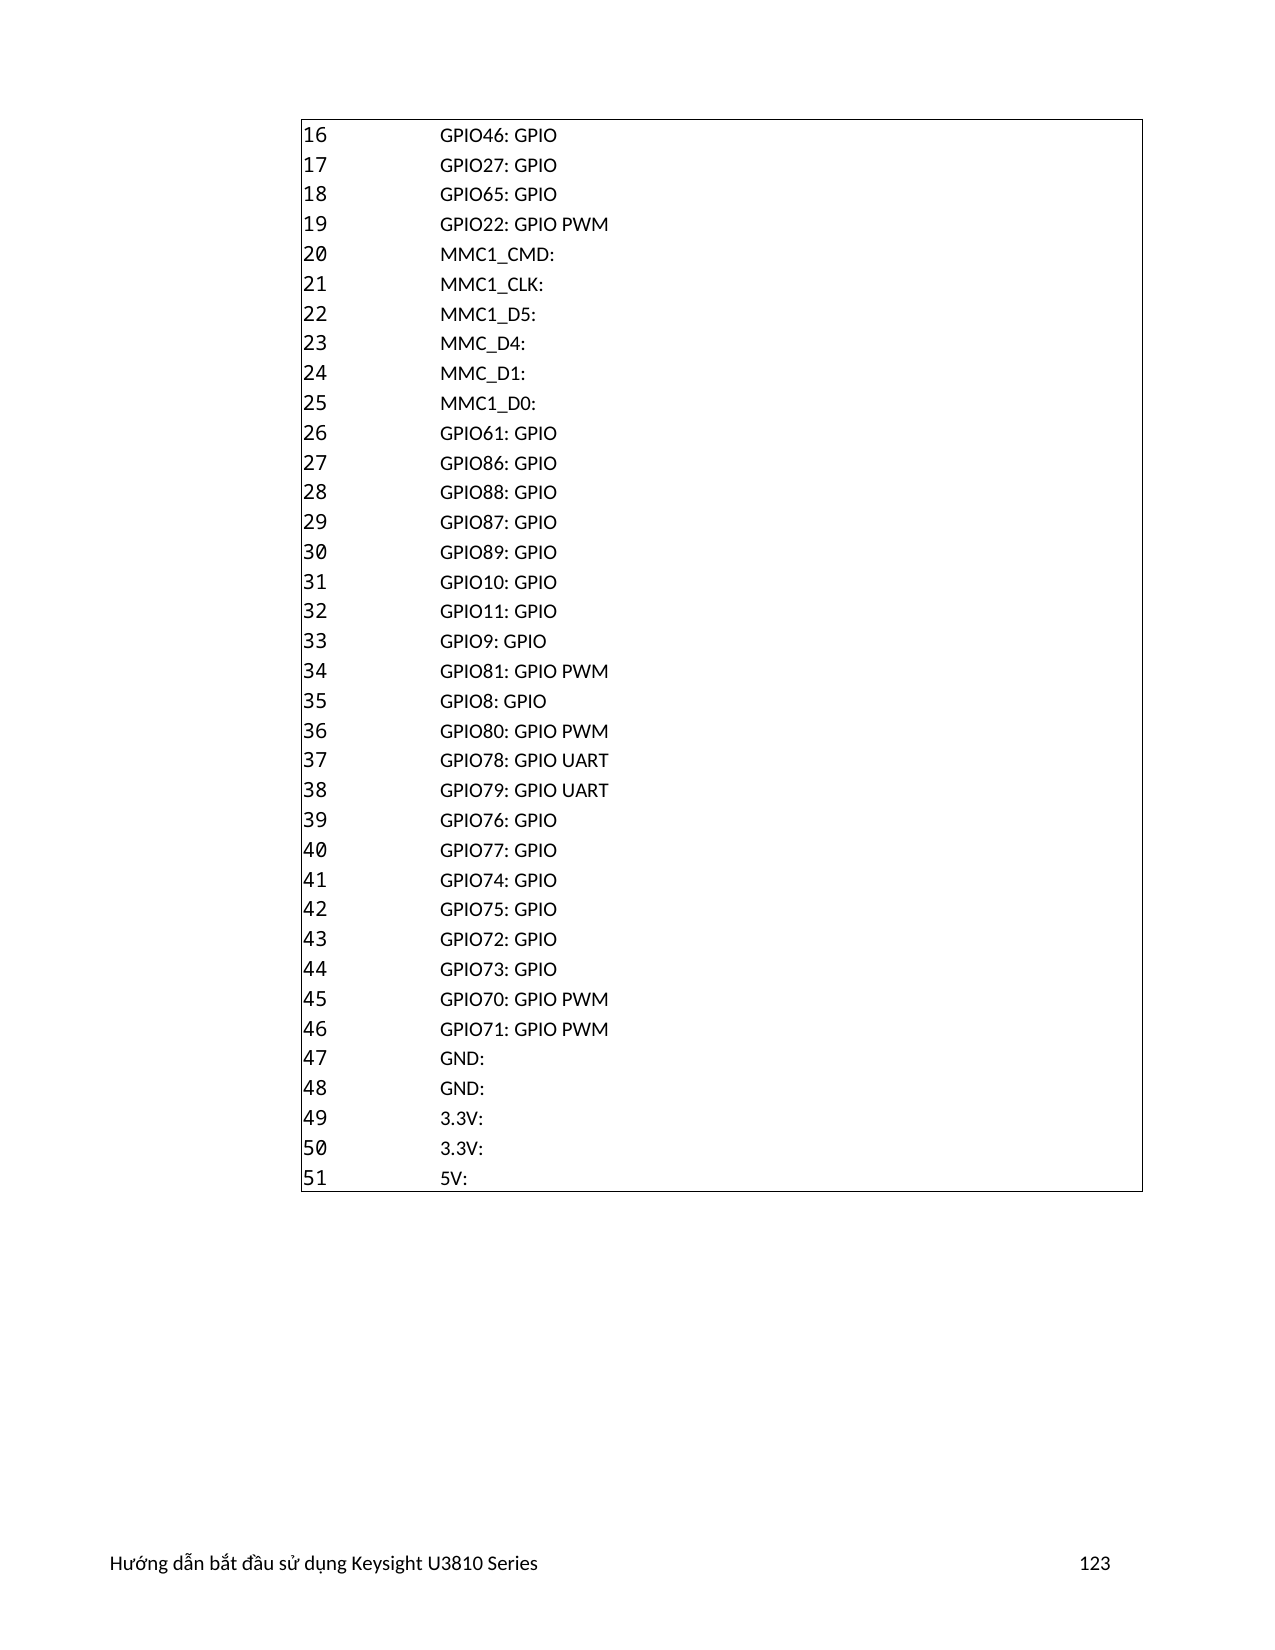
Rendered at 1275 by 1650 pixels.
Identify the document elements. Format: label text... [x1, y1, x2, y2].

list GPIO46: GPIO [302, 120, 1142, 148]
list GPIO73: GPIO [302, 953, 1142, 983]
list GPIO10: GPIO [302, 566, 1142, 595]
list GND: [302, 1072, 1142, 1102]
list MMC1_D5: [302, 298, 1142, 327]
list MMC_D1: [302, 357, 1142, 387]
list GPIO87: GPIO [302, 506, 1142, 536]
list 5V: [302, 1162, 1142, 1191]
list 3.3V: [302, 1102, 1142, 1132]
list GPIO11: GPIO [302, 596, 1142, 625]
list GPIO27: GPIO [302, 149, 1142, 178]
list GPIO88: GPIO [302, 476, 1142, 506]
list GPIO75: GPIO [302, 893, 1142, 923]
list MMC_D4: [302, 327, 1142, 357]
list GPIO86: GPIO [302, 447, 1142, 476]
list GPIO22: GPIO PWM [302, 208, 1142, 238]
list GPIO65: GPIO [302, 178, 1142, 208]
list GPIO81: GPIO PWM [302, 655, 1142, 685]
list MMC1_D0: [302, 387, 1142, 417]
list GPIO89: GPIO [302, 536, 1142, 566]
list GPIO70: GPIO PWM [302, 983, 1142, 1012]
list GPIO76: GPIO [302, 804, 1142, 834]
list MMC1_CMD: [302, 238, 1142, 268]
list MMC1_CLK: [302, 268, 1142, 297]
list GPIO9: GPIO [302, 625, 1142, 655]
list GPIO61: GPIO [302, 417, 1142, 446]
list 3.3V: [302, 1132, 1142, 1161]
list GND: [302, 1042, 1142, 1072]
list GPIO77: GPIO [302, 834, 1142, 863]
list GPIO79: GPIO UART [302, 774, 1142, 804]
list GPIO71: GPIO PWM [302, 1013, 1142, 1042]
list GPIO80: GPIO PWM [302, 715, 1142, 744]
list GPIO8: GPIO [302, 685, 1142, 714]
list GPIO74: GPIO [302, 864, 1142, 893]
list GPIO78: GPIO UART [302, 744, 1142, 774]
list GPIO72: GPIO [302, 923, 1142, 953]
